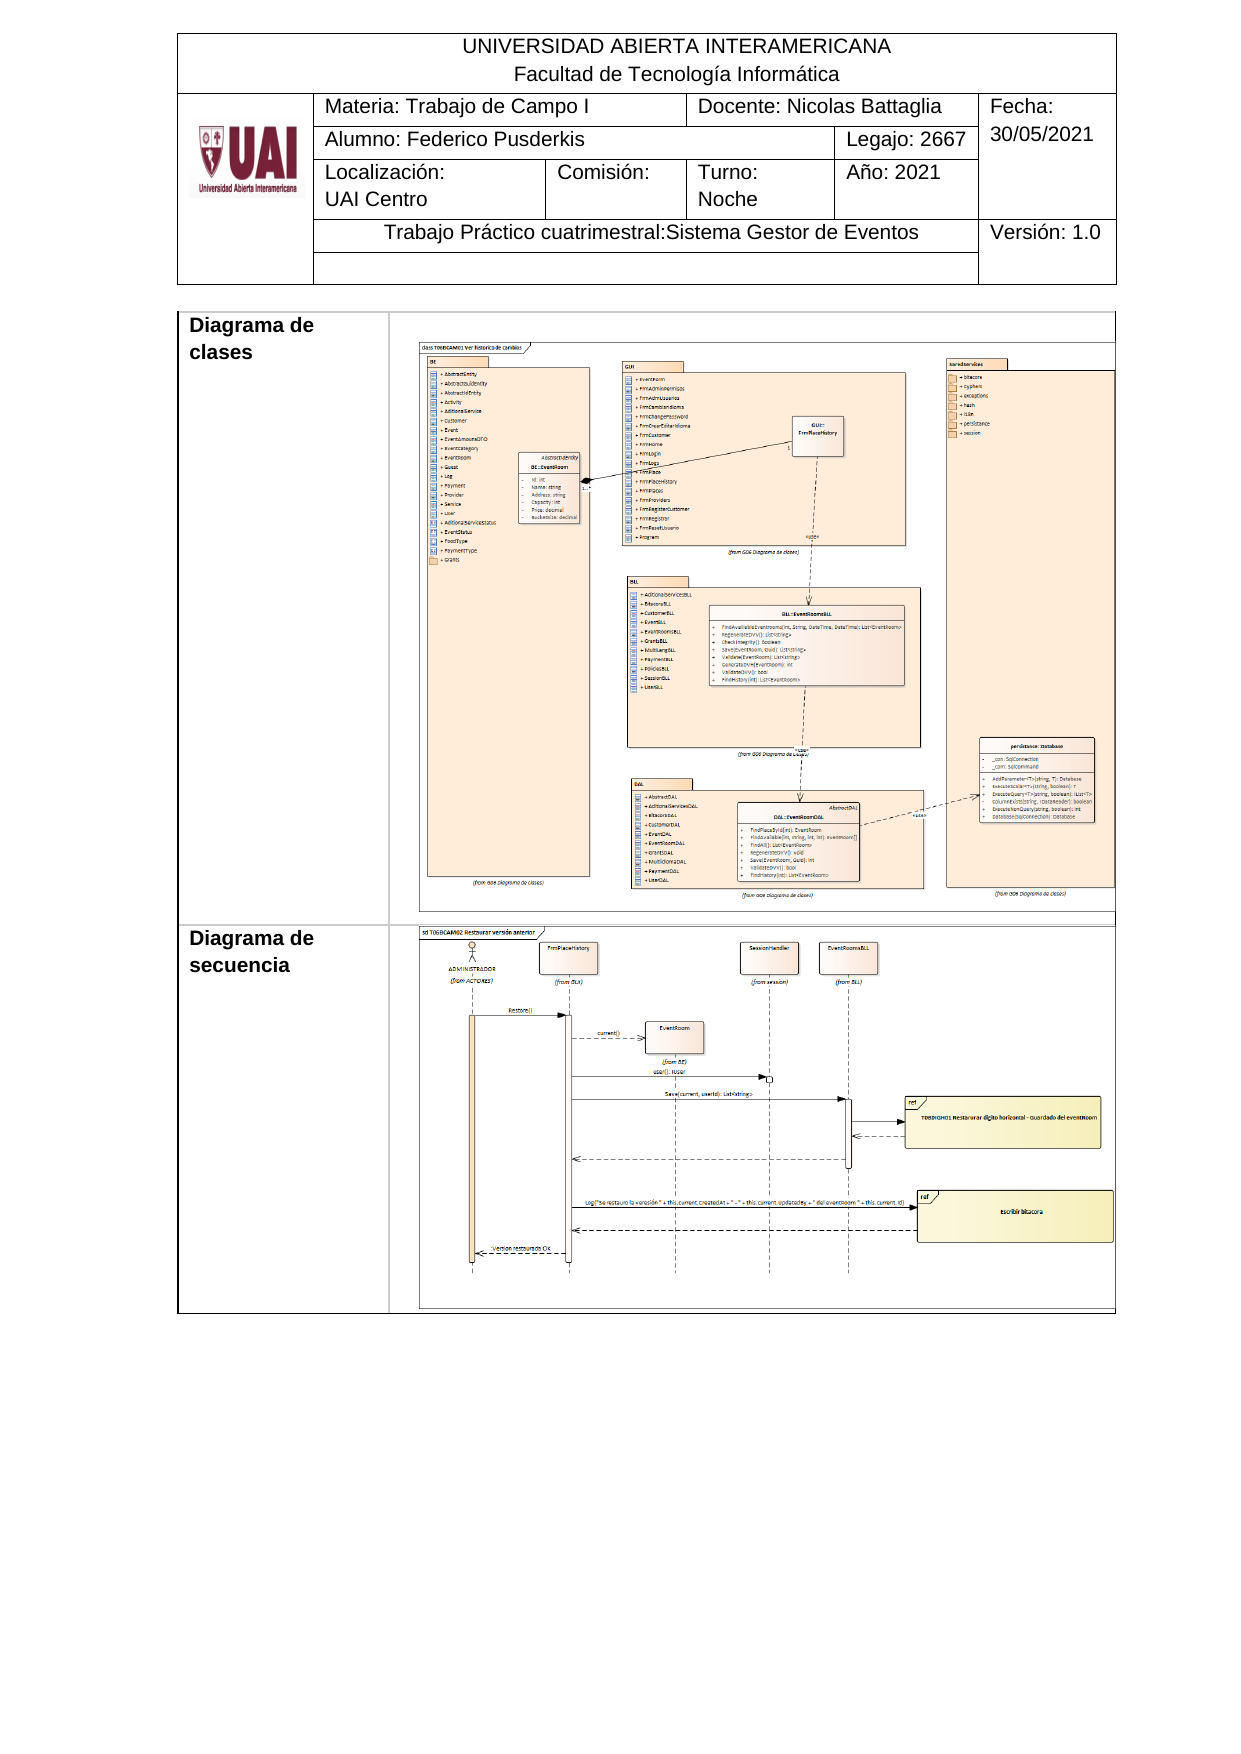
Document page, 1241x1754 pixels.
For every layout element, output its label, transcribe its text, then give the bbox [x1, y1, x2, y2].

table_cell [390, 926, 1115, 1312]
table_header [390, 313, 1115, 924]
table_header Diagrama de clases [179, 313, 388, 924]
picture [188, 117, 306, 198]
table_cell Diagrama de secuencia [179, 926, 388, 1312]
